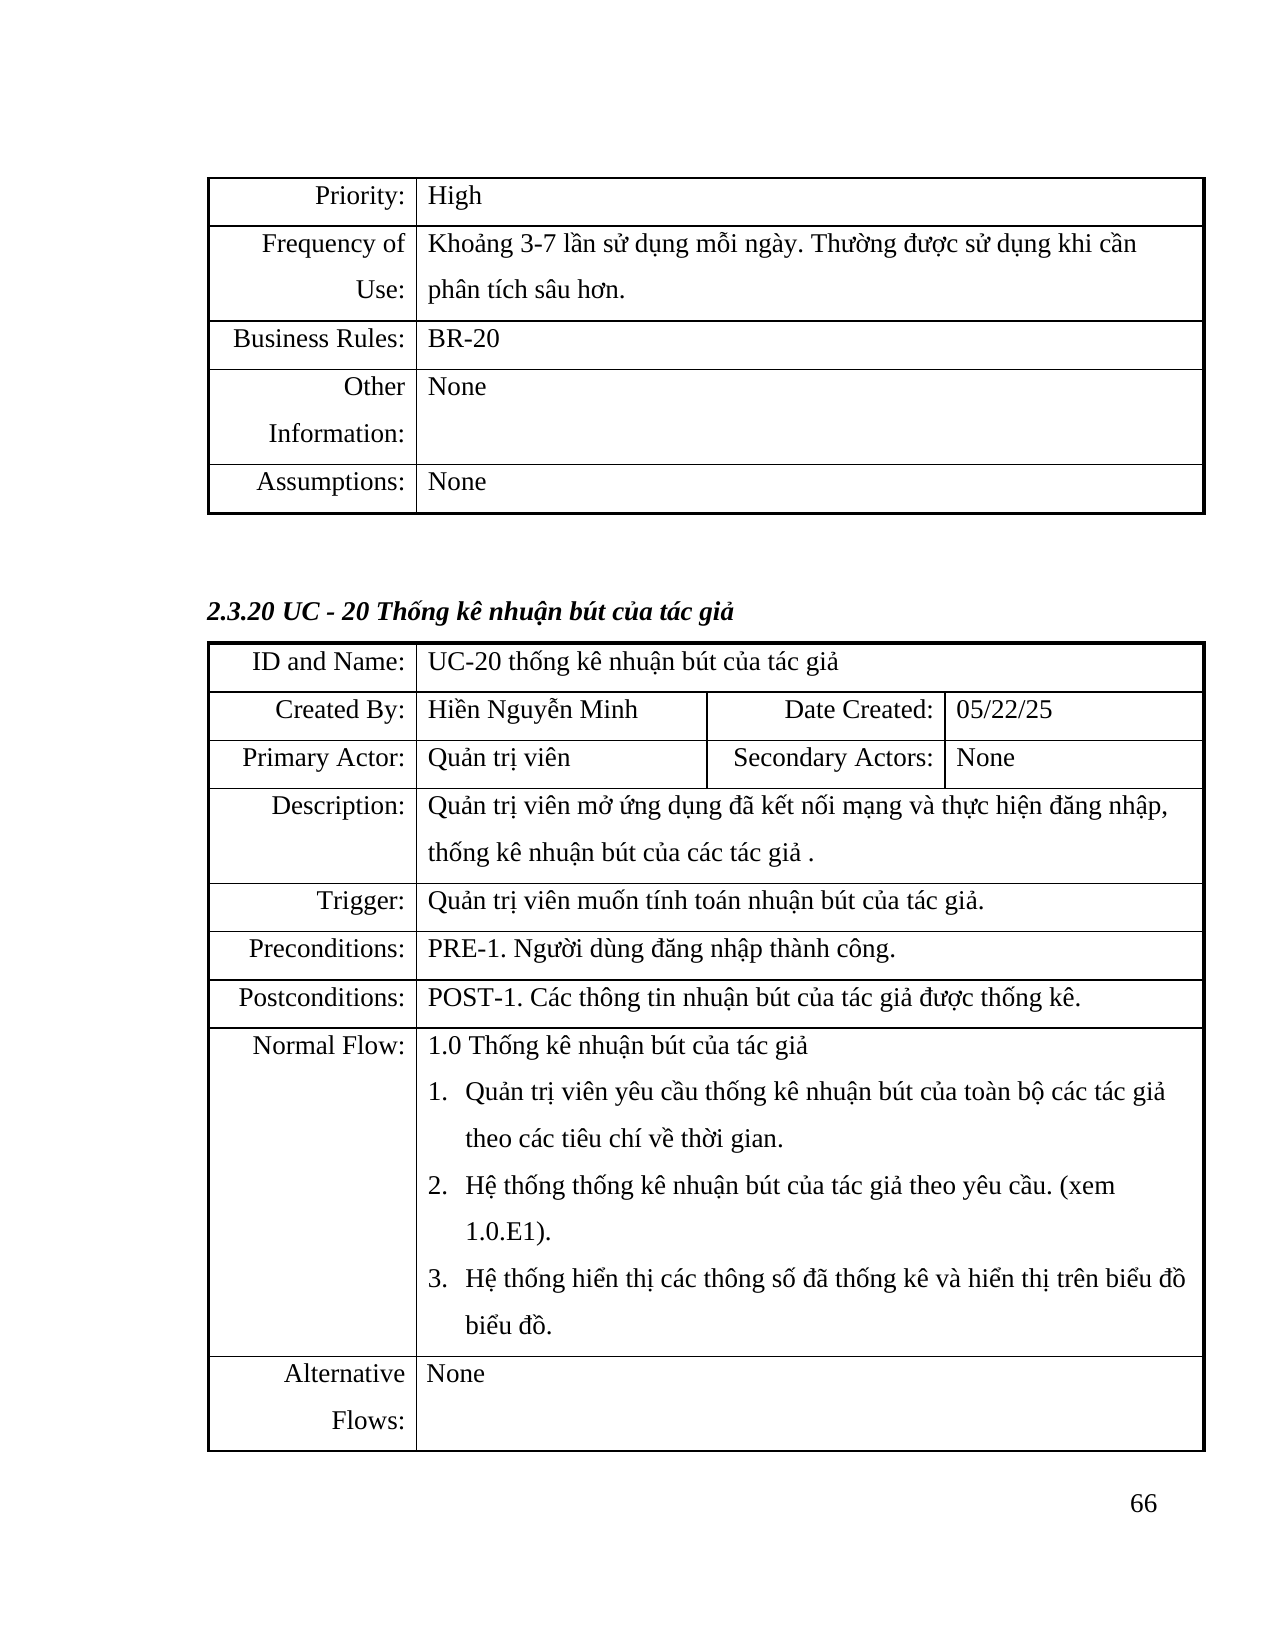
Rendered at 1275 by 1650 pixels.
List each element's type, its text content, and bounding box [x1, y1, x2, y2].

table_cell Other Information: [210, 370, 416, 463]
table_cell Trigger: [210, 884, 416, 931]
table_cell None [417, 465, 1202, 512]
table_cell 1.0 Thống kê nhuận bút của tác giả Quản trị viên yêu cầu thống kê nhuận bút của toàn bộ các tác giả theo các tiêu chí về thời gian. Hệ thống thống kê nhuận bút của tác giả theo yêu cầu. (xem 1.0.E1). Hệ thống hiển thị các thông số đã thống kê và hiển thị trên biểu đồ biểu đồ. [417, 1029, 1202, 1356]
table_cell None [946, 741, 1202, 788]
table_cell Description: [210, 789, 416, 883]
table_cell Date Created: [708, 693, 944, 739]
table_cell Primary Actor: [210, 741, 416, 788]
table_cell Assumptions: [210, 465, 416, 512]
table_cell POST-1. Các thông tin nhuận bút của tác giả được thống kê. [417, 981, 1202, 1027]
table_cell Created By: [210, 693, 416, 739]
table_cell 05/22/25 [946, 693, 1202, 739]
table_cell Quản trị viên muốn tính toán nhuận bút của tác giả. [417, 884, 1202, 931]
table_cell Business Rules: [210, 322, 416, 368]
table_cell Preconditions: [210, 932, 416, 979]
table_cell Priority: [210, 179, 416, 225]
table_cell Frequency of Use: [210, 227, 416, 320]
table_cell BR-20 [417, 322, 1202, 368]
table_header ID and Name: [210, 645, 416, 691]
subtitle UC - 20 Thống kê nhuận bút của tác giả [207, 595, 1157, 626]
table_cell Khoảng 3-7 lần sử dụng mỗi ngày. Thường được sử dụng khi cần phân tích sâu hơn. [417, 227, 1202, 320]
table_cell Hiền Nguyễn Minh [417, 693, 706, 739]
table_cell Alternative Flows: [210, 1357, 416, 1450]
table_cell Normal Flow: [210, 1029, 416, 1356]
table_header UC-20 thống kê nhuận bút của tác giả [417, 645, 1202, 691]
table_cell None [417, 1357, 1202, 1450]
table_cell None [417, 370, 1202, 463]
table_cell PRE-1. Người dùng đăng nhập thành công. [417, 932, 1202, 979]
table_cell High [417, 179, 1202, 225]
table_cell Secondary Actors: [708, 741, 944, 788]
table_cell Quản trị viên mở ứng dụng đã kết nối mạng và thực hiện đăng nhập, thống kê nhuận bút của các tác giả . [417, 789, 1202, 883]
table_cell Postconditions: [210, 981, 416, 1027]
table_cell Quản trị viên [417, 741, 706, 788]
